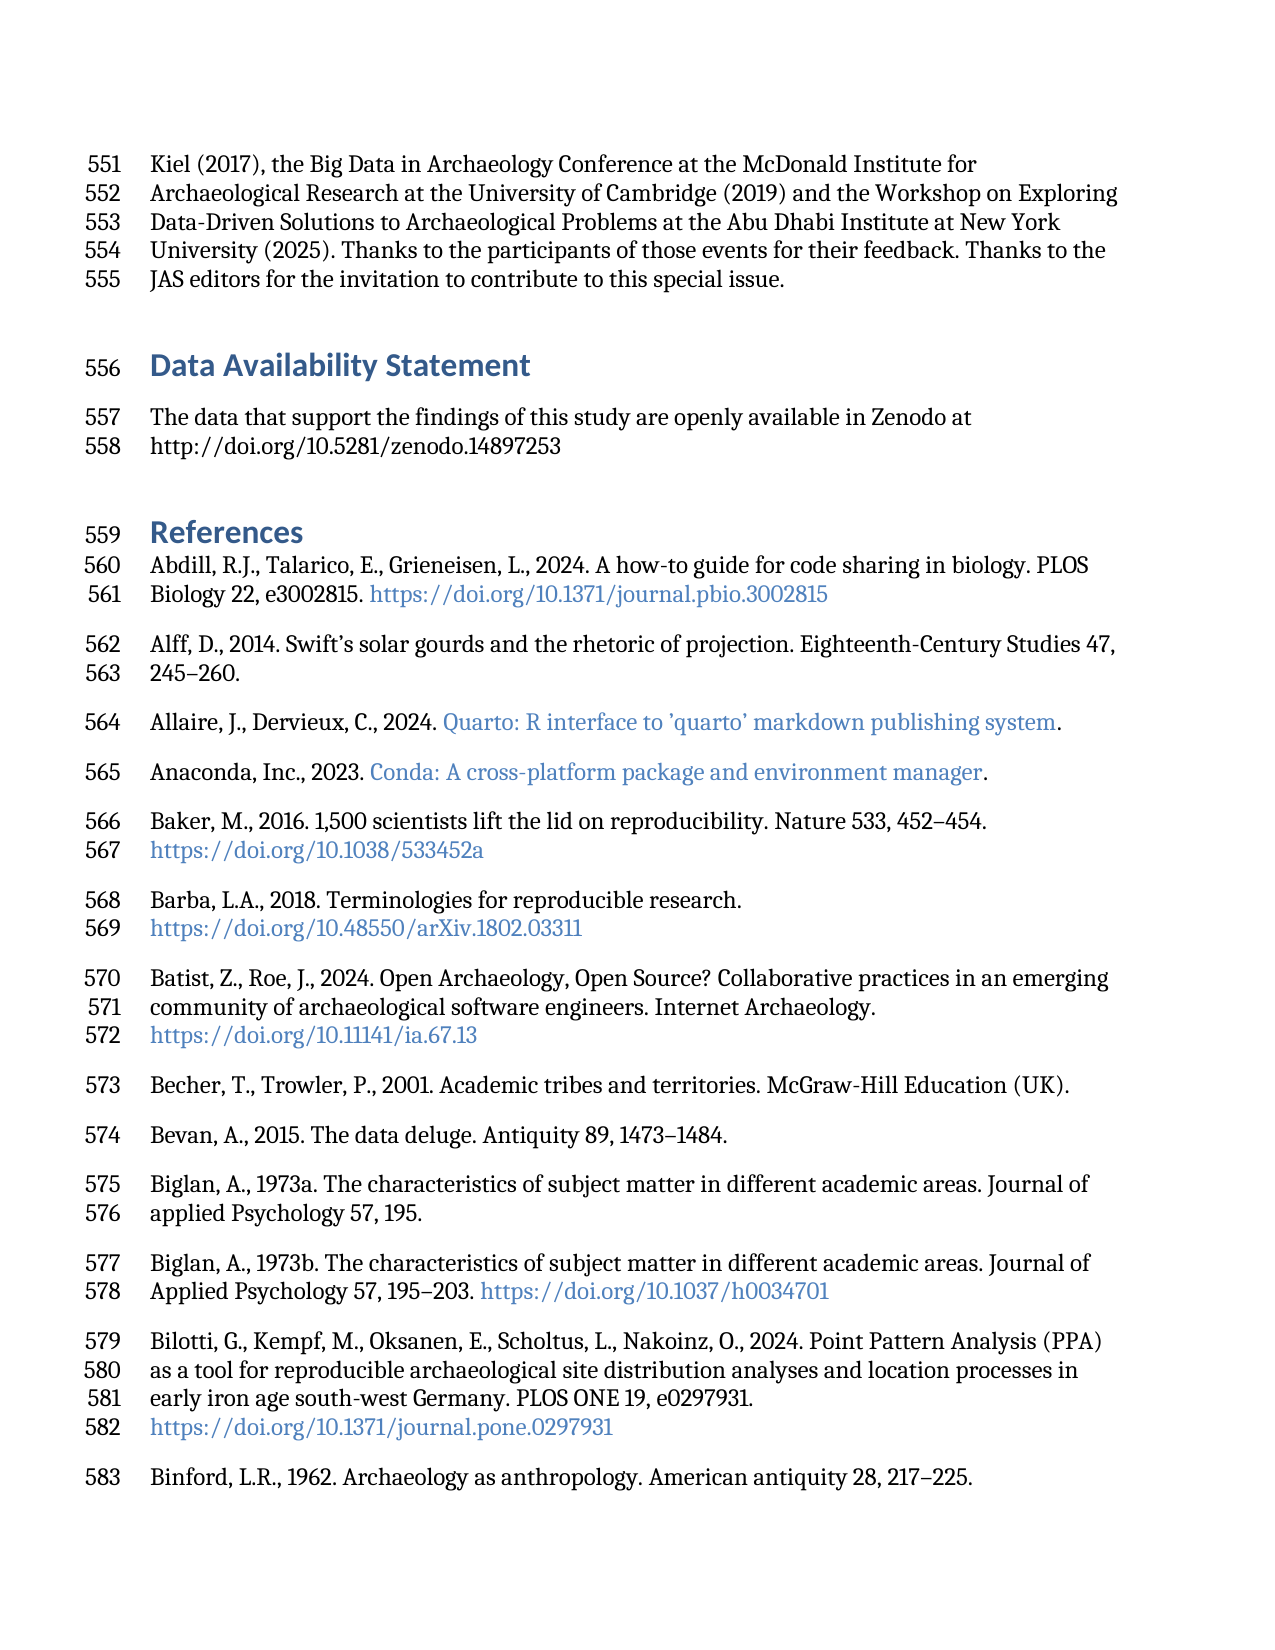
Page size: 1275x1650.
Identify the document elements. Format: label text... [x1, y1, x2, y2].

text Barba, L.A., 2018. Terminologies for reproducible research. https://doi.org/10.48550/arXiv.1802.03311 [150, 886, 1125, 943]
text Baker, M., 2016. 1,500 scientists lift the lid on reproducibility. Nature 533, 452–454. https://doi.org/10.1038/533452a [150, 807, 1125, 865]
subtitle References [150, 511, 1125, 551]
text Bilotti, G., Kempf, M., Oksanen, E., Scholtus, L., Nakoinz, O., 2024. Point Pattern Analysis (PPA) as a tool for reproducible archaeological site distribution analyses and location processes in early iron age south-west Germany. PLOS ONE 19, e0297931. https://doi.org/10.1371/journal.pone.0297931 [150, 1327, 1125, 1442]
text Biglan, A., 1973b. The characteristics of subject matter in different academic areas. Journal of Applied Psychology 57, 195–203. https://doi.org/10.1037/h0034701 [150, 1248, 1125, 1306]
text Binford, L.R., 1962. Archaeology as anthropology. American antiquity 28, 217–225. [150, 1463, 1125, 1491]
text Batist, Z., Roe, J., 2024. Open Archaeology, Open Source? Collaborative practices in an emerging community of archaeological software engineers. Internet Archaeology. https://doi.org/10.11141/ia.67.13 [150, 964, 1125, 1050]
text Biglan, A., 1973a. The characteristics of subject matter in different academic areas. Journal of applied Psychology 57, 195. [150, 1170, 1125, 1228]
text The data that support the findings of this study are openly available in Zenodo at http://doi.org/10.5281/zenodo.14897253 [150, 403, 1125, 461]
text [150, 150, 1125, 294]
text Anaconda, Inc., 2023. Conda: A cross-platform package and environment manager. [150, 758, 1125, 786]
text Alff, D., 2014. Swift’s solar gourds and the rhetoric of projection. Eighteenth-Century Studies 47, 245–260. [150, 630, 1125, 687]
text Allaire, J., Dervieux, C., 2024. Quarto: R interface to ’quarto’ markdown publishing system. [150, 708, 1125, 737]
text Becher, T., Trowler, P., 2001. Academic tribes and territories. McGraw-Hill Education (UK). [150, 1071, 1125, 1100]
text Bevan, A., 2015. The data deluge. Antiquity 89, 1473–1484. [150, 1121, 1125, 1149]
text Abdill, R.J., Talarico, E., Grieneisen, L., 2024. A how-to guide for code sharing in biology. PLOS Biology 22, e3002815. https://doi.org/10.1371/journal.pbio.3002815 [150, 551, 1125, 609]
subtitle Data Availability Statement [150, 344, 1125, 384]
